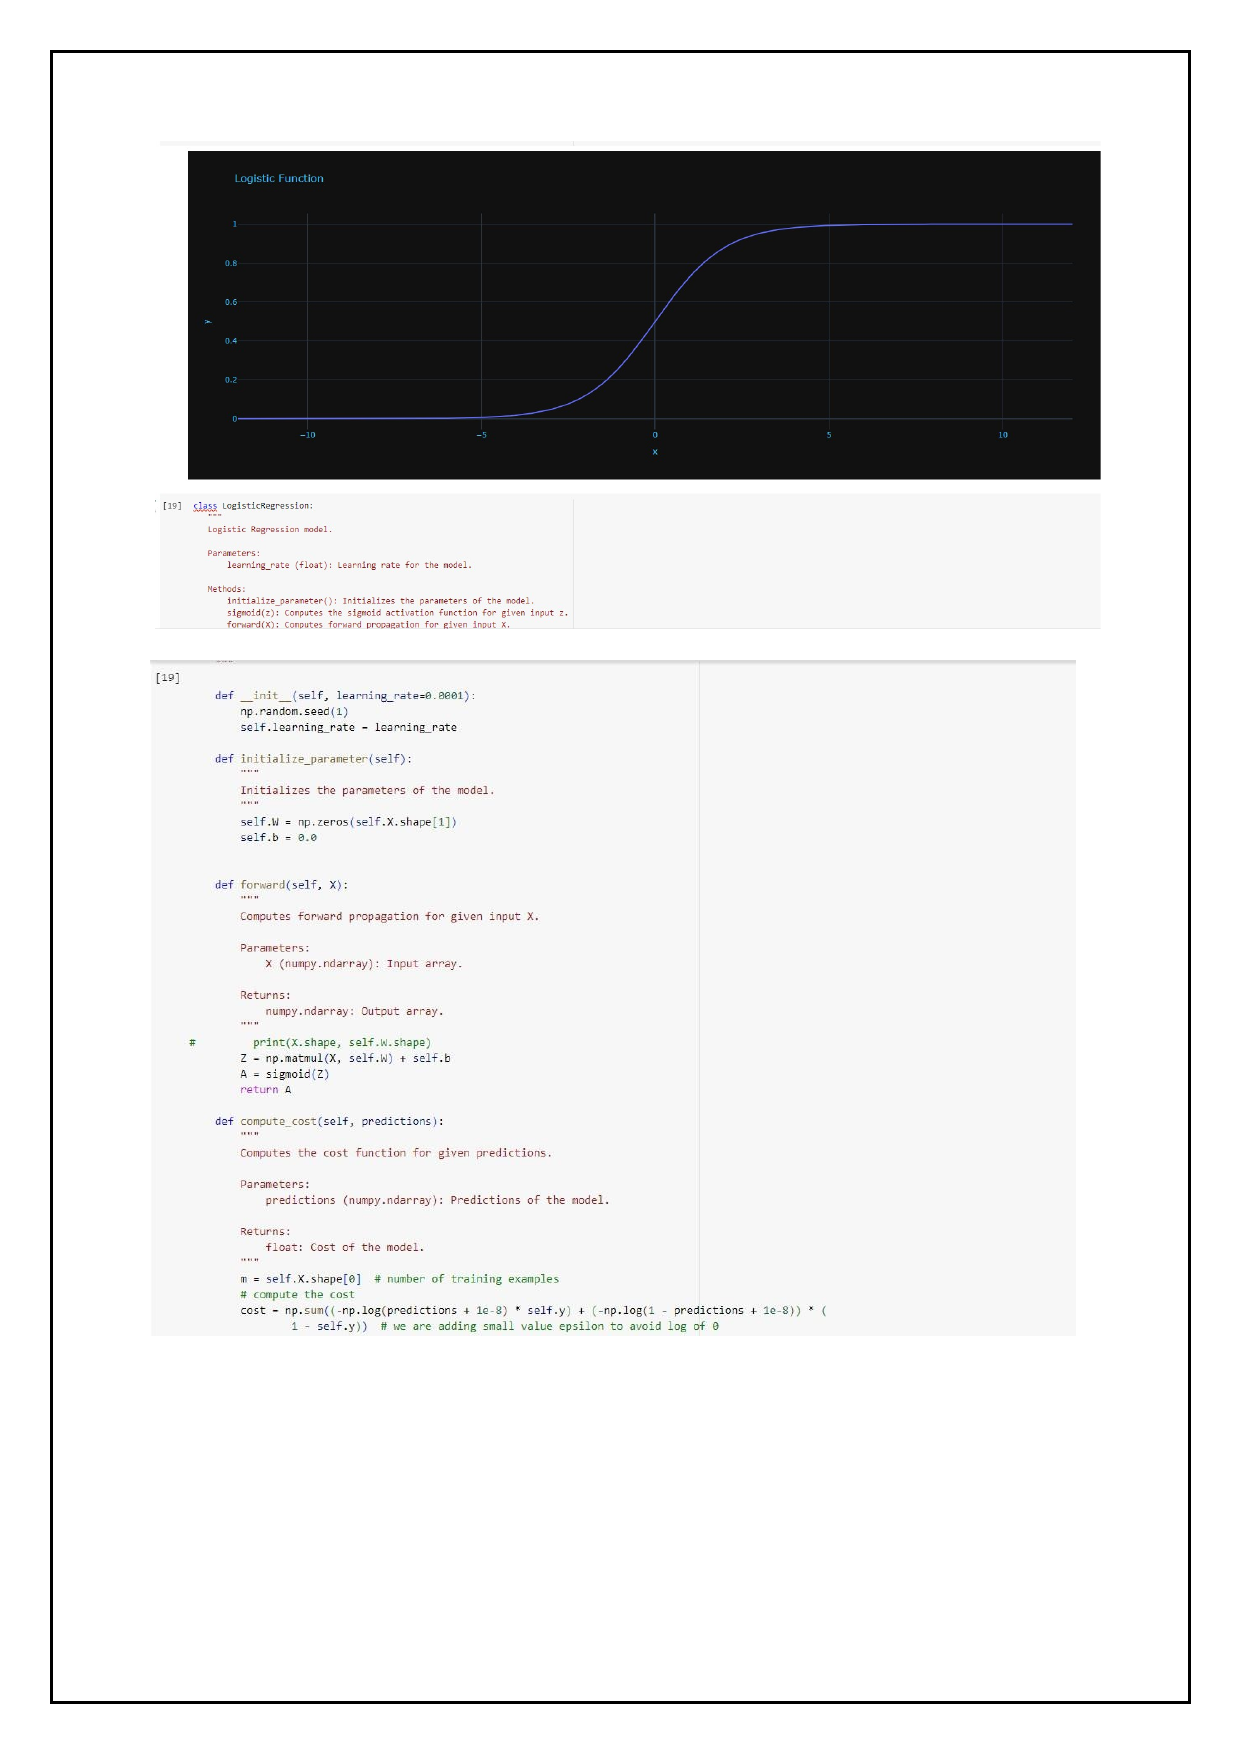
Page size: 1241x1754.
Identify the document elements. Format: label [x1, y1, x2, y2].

picture [150, 660, 1076, 1336]
picture [155, 141, 1101, 629]
